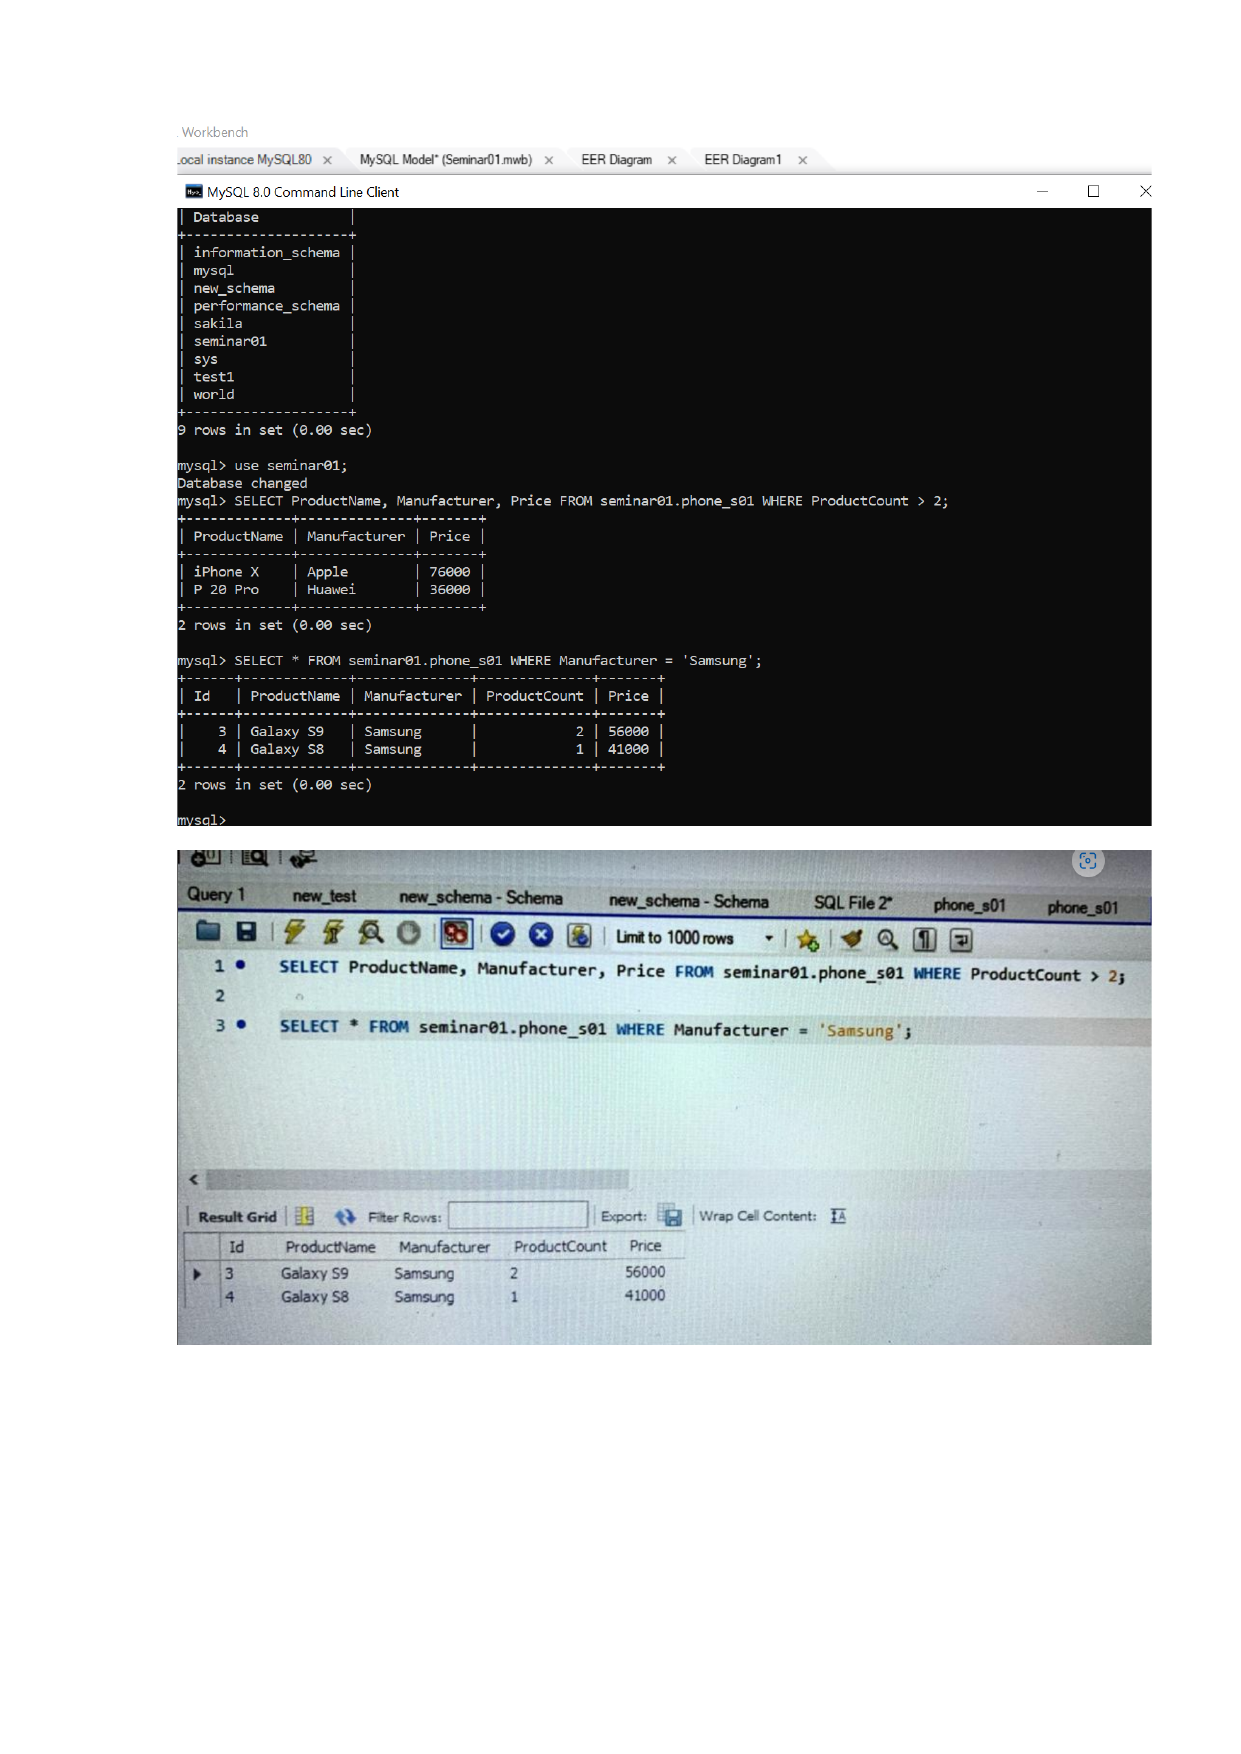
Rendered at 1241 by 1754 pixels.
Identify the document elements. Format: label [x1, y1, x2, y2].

picture [177, 850, 1152, 1345]
picture [177, 118, 1152, 826]
